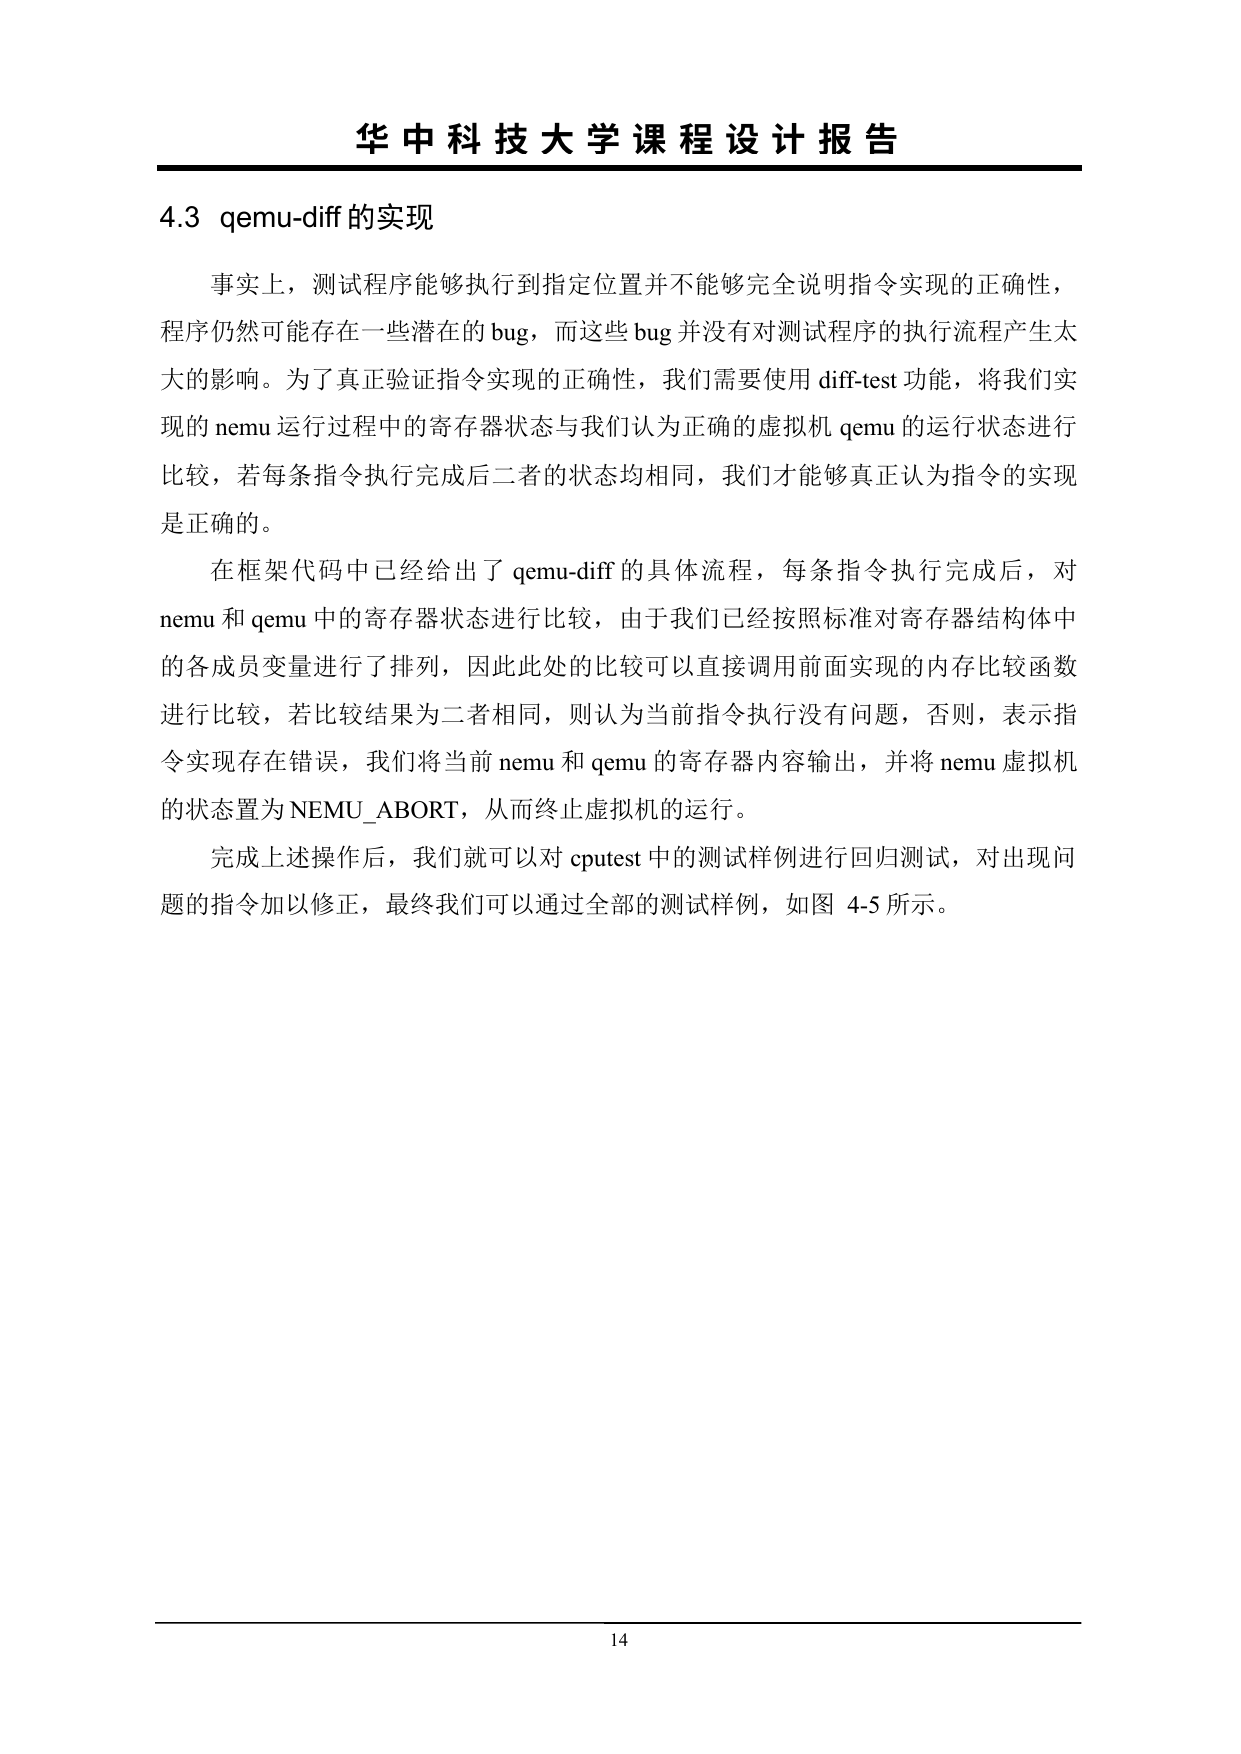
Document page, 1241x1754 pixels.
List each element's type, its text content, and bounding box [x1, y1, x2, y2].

text 在框架代码中已经给出了qemu-diff的具体流程，每条指令执行完成后，对nemu和qemu中的寄存器状态进行比较，由于我们已经按照标准对寄存器结构体中的各成员变量进行了排列，因此此处的比较可以直接调用前面实现的内存比较函数进行比较，若比较结果为二者相同，则认为当前指令执行没有问题，否则，表示指令实现存在错误，我们将当前nemu和qemu的寄存器内容输出，并将nemu虚拟机的状态置为NEMU_ABORT，从而终止虚拟机的运行。 [159, 546, 1078, 832]
text 事实上，测试程序能够执行到指定位置并不能够完全说明指令实现的正确性，程序仍然可能存在一些潜在的bug，而这些bug并没有对测试程序的执行流程产生太大的影响。为了真正验证指令实现的正确性，我们需要使用diff-test功能，将我们实现的nemu运行过程中的寄存器状态与我们认为正确的虚拟机qemu的运行状态进行比较，若每条指令执行完成后二者的状态均相同，我们才能够真正认为指令的实现是正确的。 [159, 259, 1078, 546]
subtitle qemu-diff的实现 [159, 198, 1053, 234]
